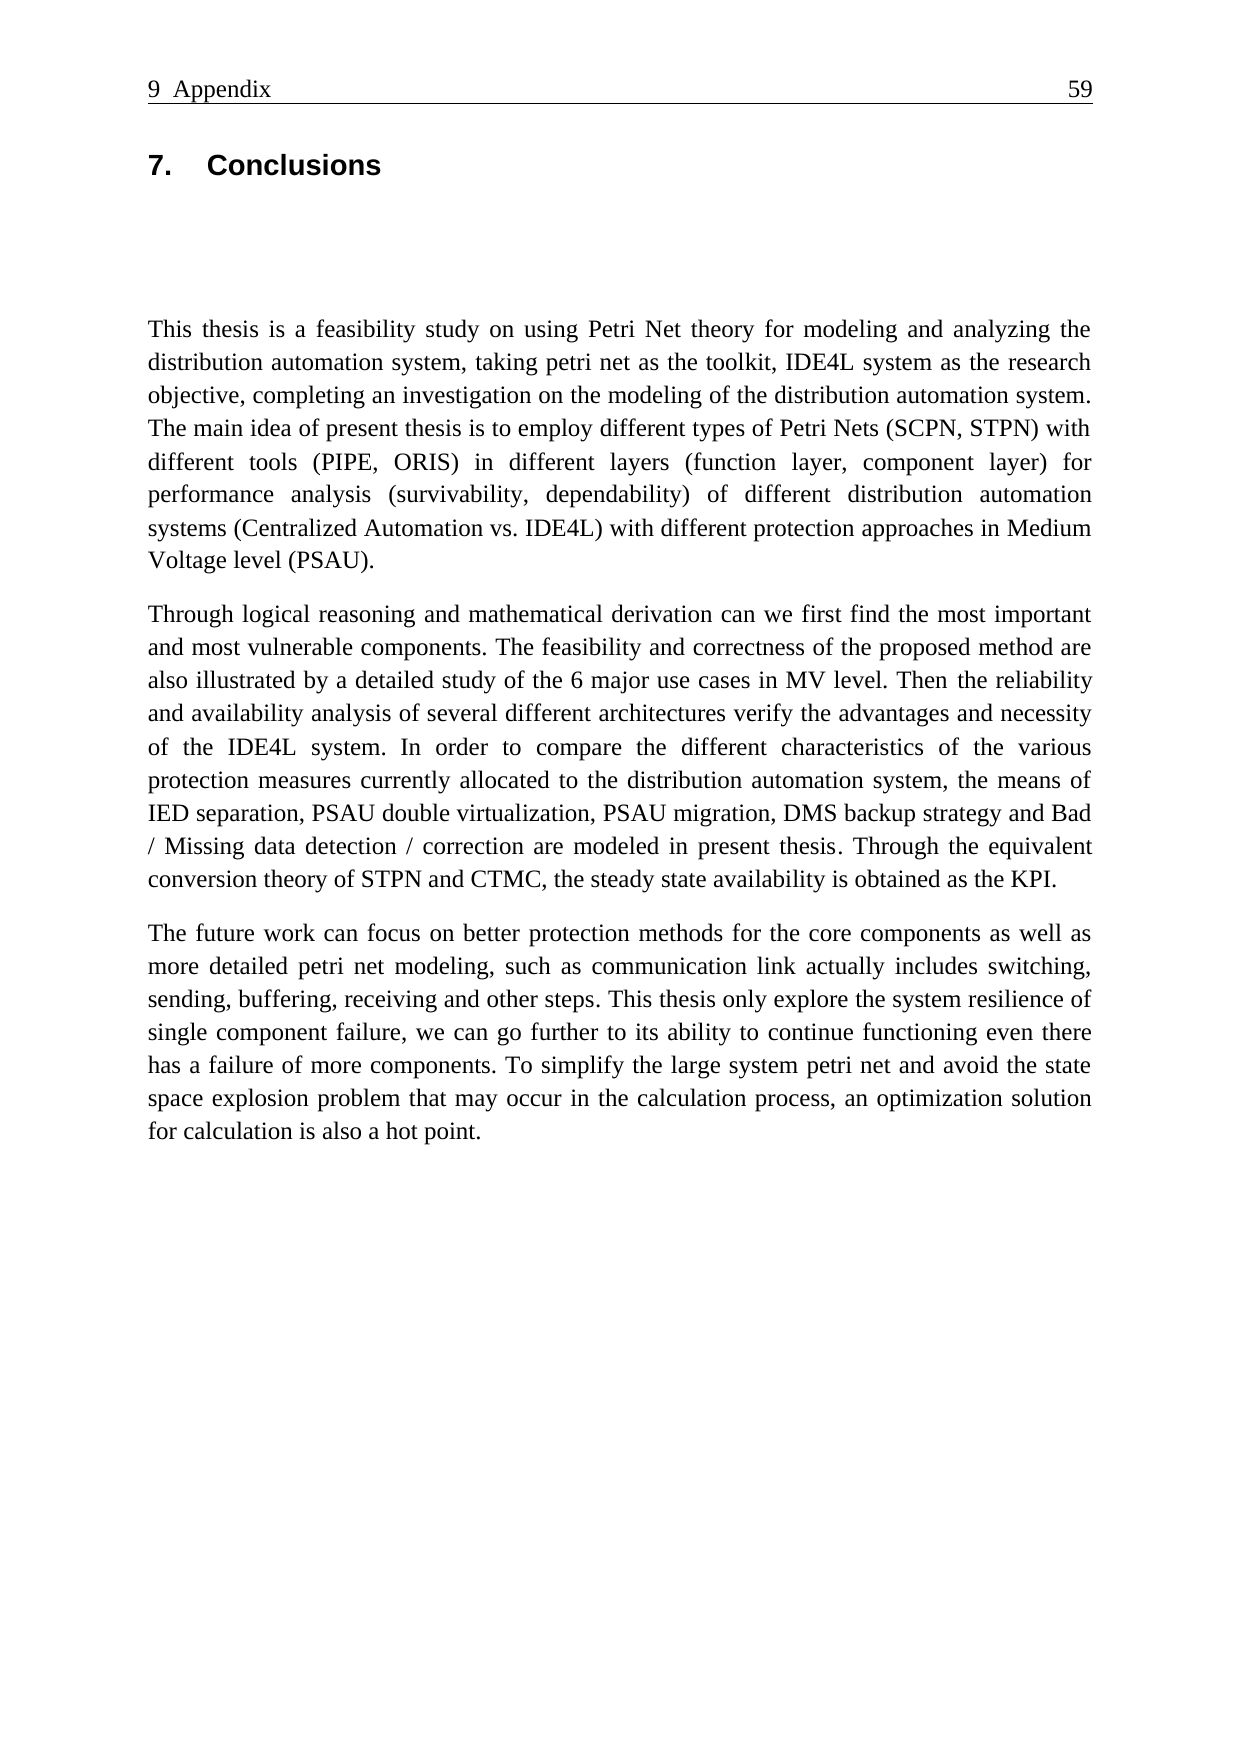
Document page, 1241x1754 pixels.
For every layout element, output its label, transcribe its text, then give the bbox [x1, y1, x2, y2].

text The future work can focus on better protection methods for the core components as well as more detailed petri net modeling, such as communication link actually includes switching, sending, buffering, receiving and other steps. This thesis only explore the system resilience of single component failure, we can go further to its ability to continue functioning even there has a failure of more components. To simplify the large system petri net and avoid the state space explosion problem that may occur in the calculation process, an optimization solution for calculation is also a hot point. [148, 918, 1093, 1145]
text Through logical reasoning and mathematical derivation can we first find the most important and most vulnerable components. The feasibility and correctness of the proposed method are also illustrated by a detailed study of the 6 major use cases in MV level. Then the reliability and availability analysis of several different architectures verify the advantages and necessity of the IDE4L system. In order to compare the different characteristics of the various protection measures currently allocated to the distribution automation system, the means of IED separation, PSAU double virtualization, PSAU migration, DMS backup strategy and Bad / Missing data detection / correction are modeled in present thesis. Through the equivalent conversion theory of STPN and CTMC, the steady state availability is obtained as the KPI. [148, 599, 1093, 893]
title Conclusions [148, 148, 1093, 181]
text This thesis is a feasibility study on using Petri Net theory for modeling and analyzing the distribution automation system, taking petri net as the toolkit, IDE4L system as the research objective, completing an investigation on the modeling of the distribution automation system. The main idea of present thesis is to employ different types of Petri Nets (SCPN, STPN) with different tools (PIPE, ORIS) in different layers (function layer, component layer) for performance analysis (survivability, dependability) of different distribution automation systems (Centralized Automation vs. IDE4L) with different protection approaches in Medium Voltage level (PSAU). [148, 314, 1093, 574]
